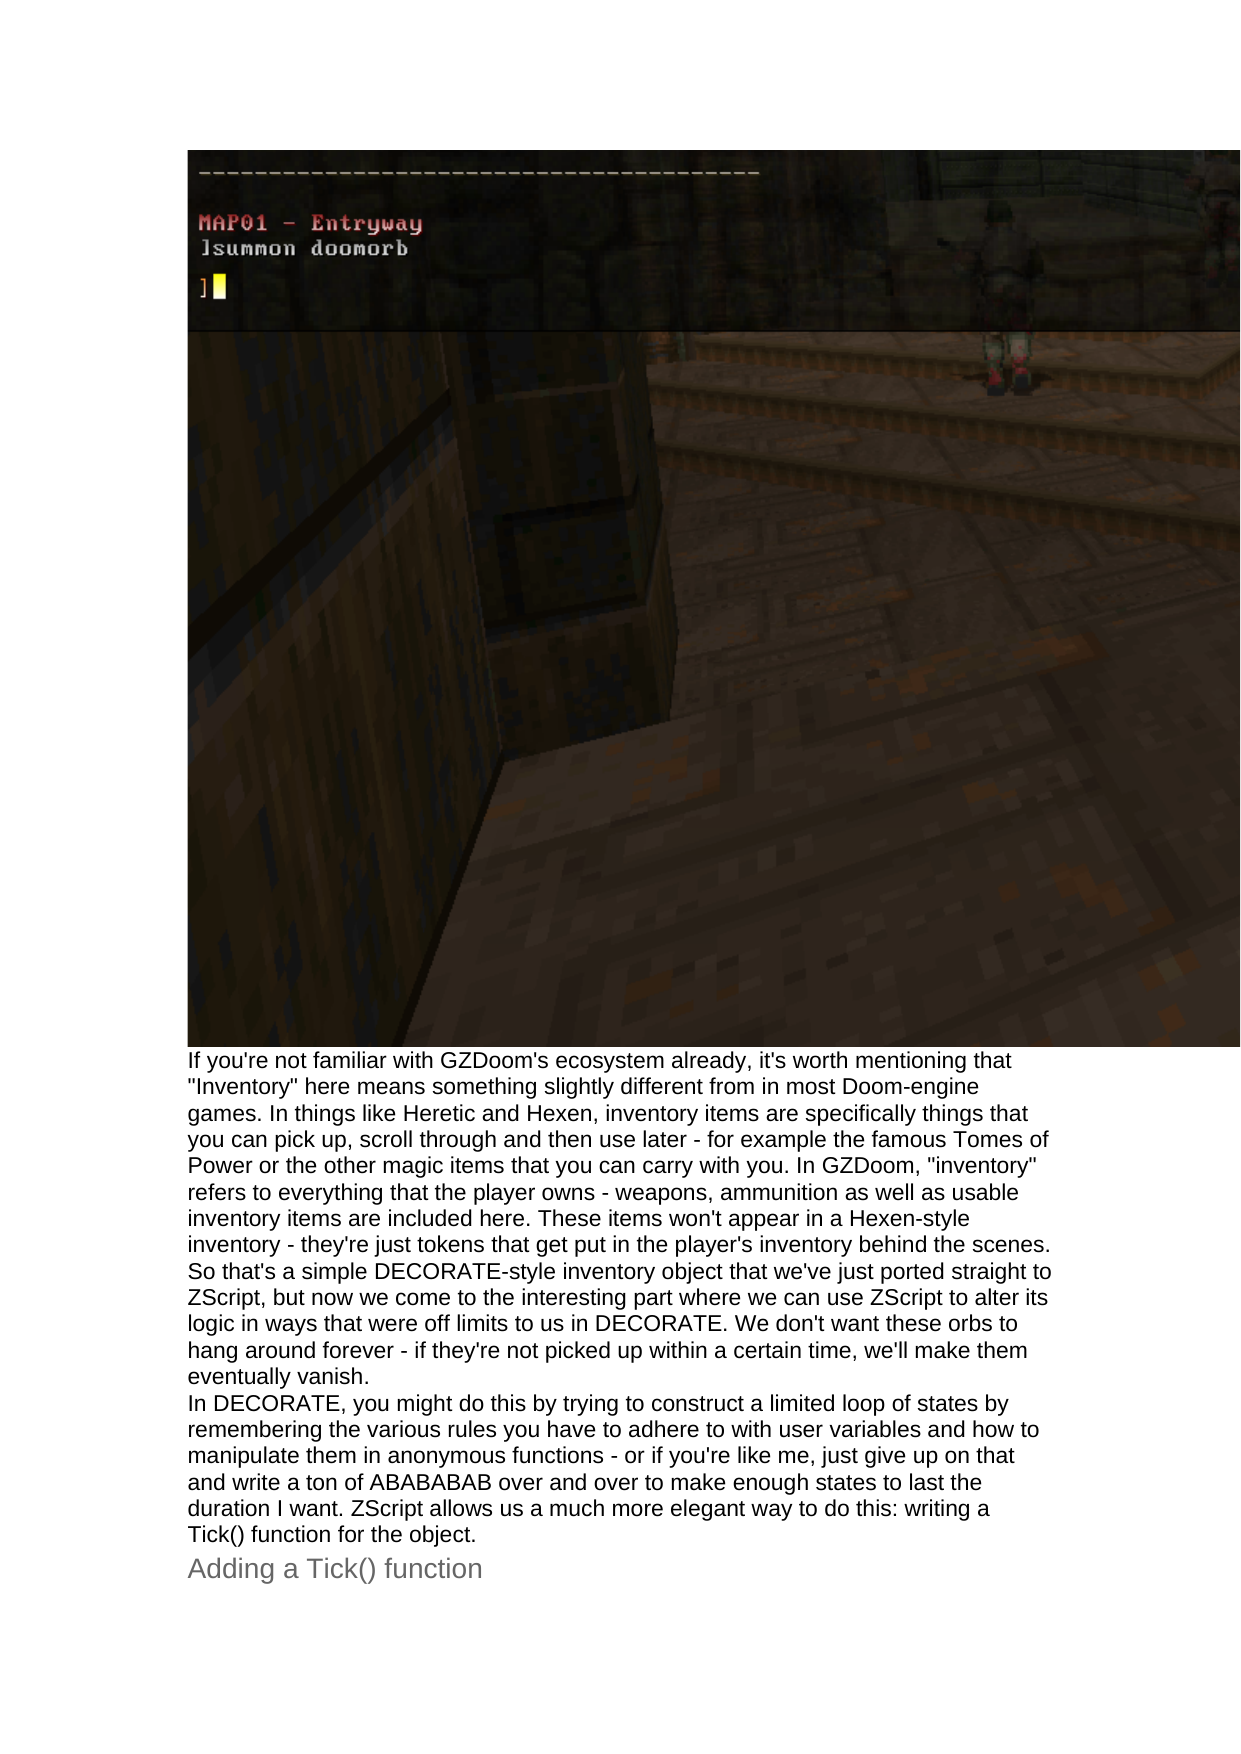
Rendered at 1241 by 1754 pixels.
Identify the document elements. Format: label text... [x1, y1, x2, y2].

subtitle Adding a Tick() function [187, 1552, 1053, 1584]
text If you're not familiar with GZDoom's ecosystem already, it's worth mentioning that "Inventory" here means something slightly different from in most Doom-engine games. In things like Heretic and Hexen, inventory items are specifically things that you can pick up, scroll through and then use later - for example the famous Tomes of Power or the other magic items that you can carry with you. In GZDoom, "inventory" refers to everything that the player owns - weapons, ammunition as well as usable inventory items are included here. These items won't appear in a Hexen-style inventory - they're just tokens that get put in the player's inventory behind the scenes. [187, 1047, 1053, 1258]
picture [187, 150, 1241, 1047]
text In DECORATE, you might do this by trying to construct a limited loop of states by remembering the various rules you have to adhere to with user variables and how to manipulate them in anonymous functions - or if you're like me, just give up on that and write a ton of ABABABAB over and over to make enough states to last the duration I want. ZScript allows us a much more elegant way to do this: writing a Tick() function for the object. [187, 1389, 1053, 1548]
text So that's a simple DECORATE-style inventory object that we've just ported straight to ZScript, but now we come to the interesting part where we can use ZScript to alter its logic in ways that were off limits to us in DECORATE. We don't want these orbs to hang around forever - if they're not picked up within a certain time, we'll make them eventually vanish. [187, 1258, 1053, 1389]
